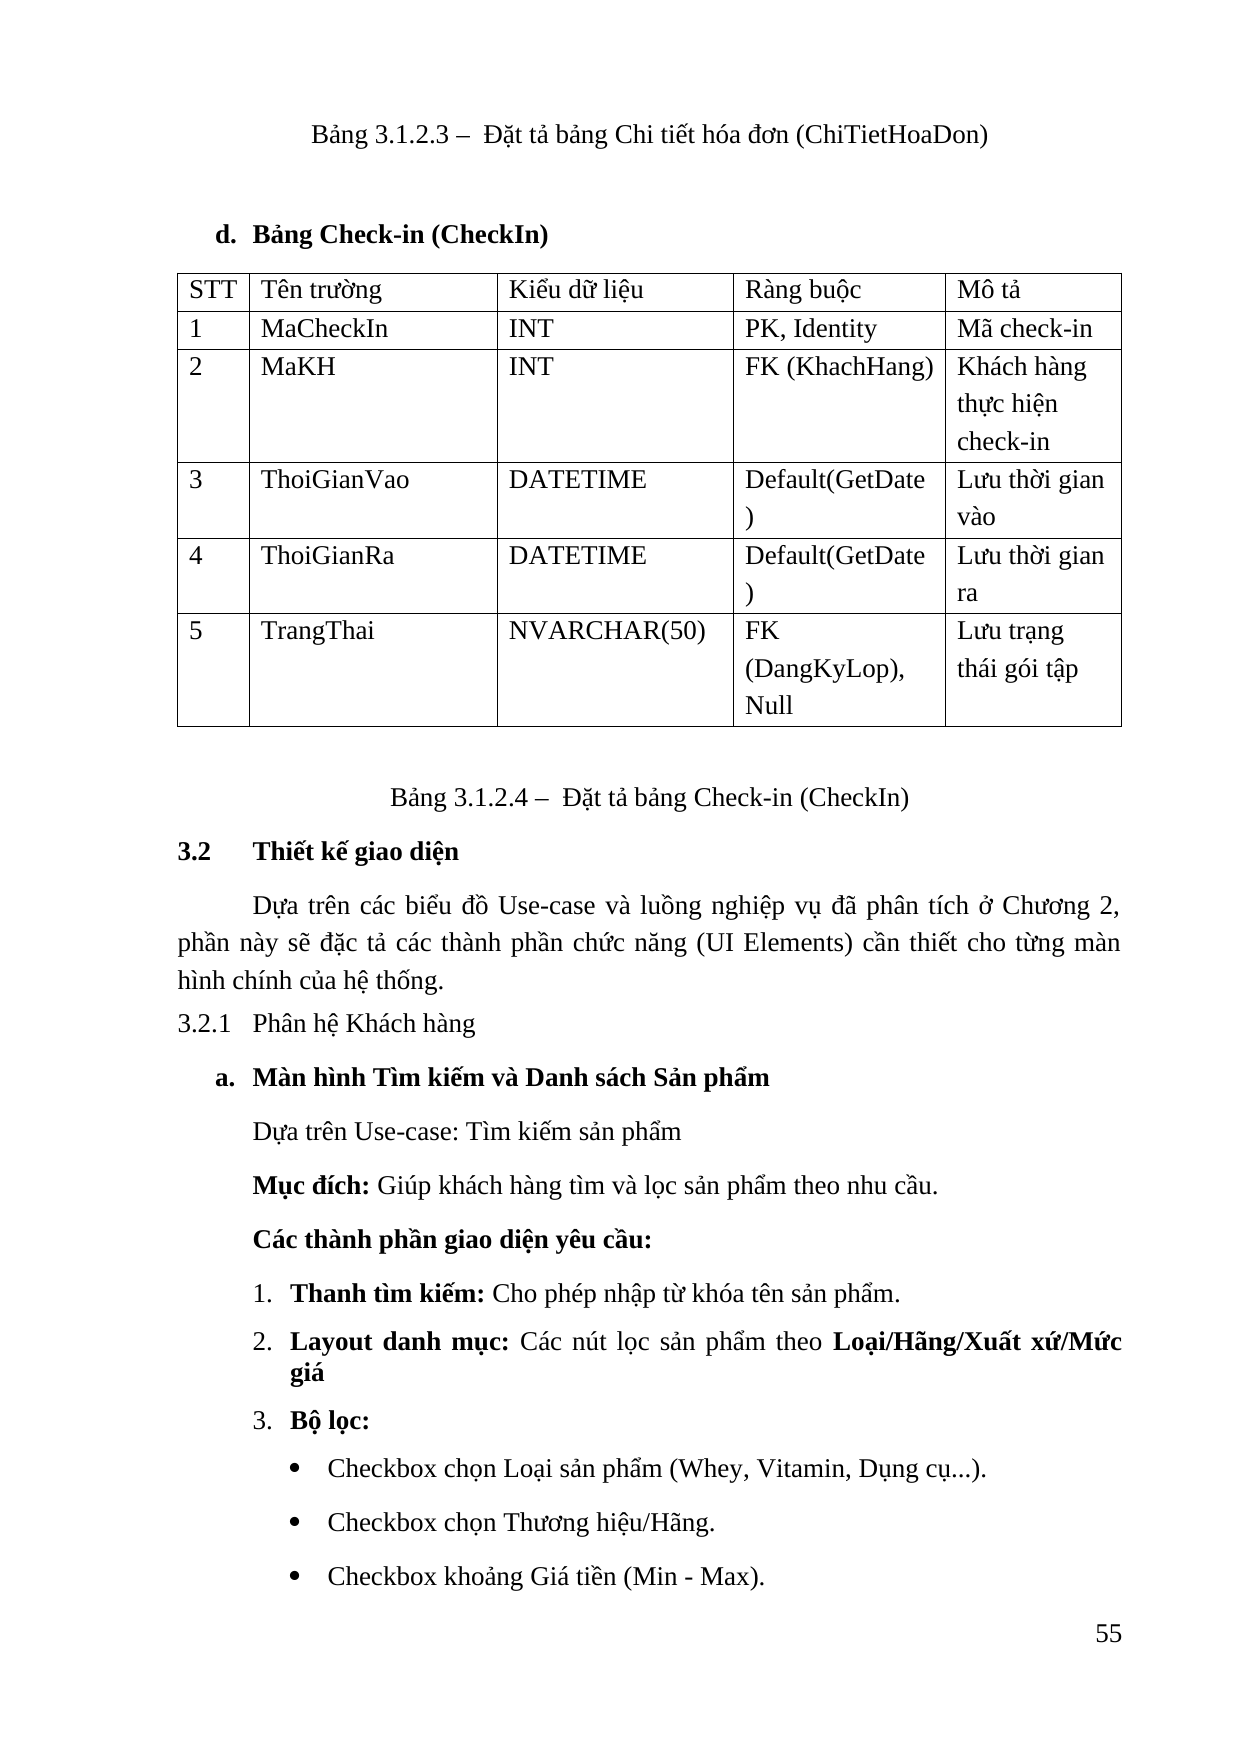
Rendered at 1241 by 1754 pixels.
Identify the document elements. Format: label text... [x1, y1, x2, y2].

table_cell Lưu thời gian vào [946, 463, 1121, 538]
table_cell 1 [178, 312, 249, 349]
table_cell INT [498, 350, 733, 462]
table_cell DATETIME [498, 463, 733, 538]
text Các thành phần giao diện yêu cầu: [177, 1223, 1122, 1254]
table_cell Default(GetDate) [734, 539, 945, 613]
text Bảng 3.1.2.3 – Đặt tả bảng Chi tiết hóa đơn (ChiTietHoaDon) [177, 118, 1122, 149]
subtitle Phân hệ Khách hàng [177, 1007, 1122, 1038]
text Mục đích: Giúp khách hàng tìm và lọc sản phẩm theo nhu cầu. [177, 1169, 1122, 1200]
subtitle Thiết kế giao diện [177, 835, 1122, 866]
table_cell MaCheckIn [250, 312, 497, 349]
table_cell TrangThai [250, 614, 497, 726]
table_cell Khách hàng thực hiện check-in [946, 350, 1121, 462]
table_cell Default(GetDate) [734, 463, 945, 538]
table_header STT [178, 274, 249, 311]
table_cell INT [498, 312, 733, 349]
table_cell 5 [178, 614, 249, 726]
table_cell ThoiGianRa [250, 539, 497, 613]
table_cell 4 [178, 539, 249, 613]
list Thanh tìm kiếm: Cho phép nhập từ khóa tên sản phẩm. [252, 1277, 1122, 1308]
table_cell Lưu thời gian ra [946, 539, 1121, 613]
list Checkbox chọn Thương hiệu/Hãng. [290, 1506, 1122, 1537]
table_header Ràng buộc [734, 274, 945, 311]
table_cell 3 [178, 463, 249, 538]
list Màn hình Tìm kiếm và Danh sách Sản phẩm [215, 1061, 1122, 1092]
table_cell FK (DangKyLop), Null [734, 614, 945, 726]
table_header Kiểu dữ liệu [498, 274, 733, 311]
table_cell FK (KhachHang) [734, 350, 945, 462]
list Checkbox chọn Loại sản phẩm (Whey, Vitamin, Dụng cụ...). [290, 1452, 1122, 1483]
list Bộ lọc: [252, 1404, 1122, 1435]
list Layout danh mục: Các nút lọc sản phẩm theo Loại/Hãng/Xuất xứ/Mức giá [252, 1325, 1122, 1387]
table_cell ThoiGianVao [250, 463, 497, 538]
table_cell MaKH [250, 350, 497, 462]
table_header Mô tả [946, 274, 1121, 311]
text Dựa trên Use-case: Tìm kiếm sản phẩm [177, 1115, 1122, 1146]
table_cell DATETIME [498, 539, 733, 613]
table_header Tên trường [250, 274, 497, 311]
table_cell PK, Identity [734, 312, 945, 349]
list Checkbox khoảng Giá tiền (Min - Max). [290, 1560, 1122, 1591]
text Bảng 3.1.2.4 – Đặt tả bảng Check-in (CheckIn) [177, 781, 1122, 812]
table_cell Mã check-in [946, 312, 1121, 349]
table_cell Lưu trạng thái gói tập [946, 614, 1121, 726]
table_cell NVARCHAR(50) [498, 614, 733, 726]
list Bảng Check-in (CheckIn) [215, 218, 1122, 250]
table_cell 2 [178, 350, 249, 462]
text Dựa trên các biểu đồ Use-case và luồng nghiệp vụ đã phân tích ở Chương 2, phần này sẽ đặc tả các thành phần chức năng (UI Elements) cần thiết cho từng màn hình chính của hệ thống. [177, 889, 1122, 995]
